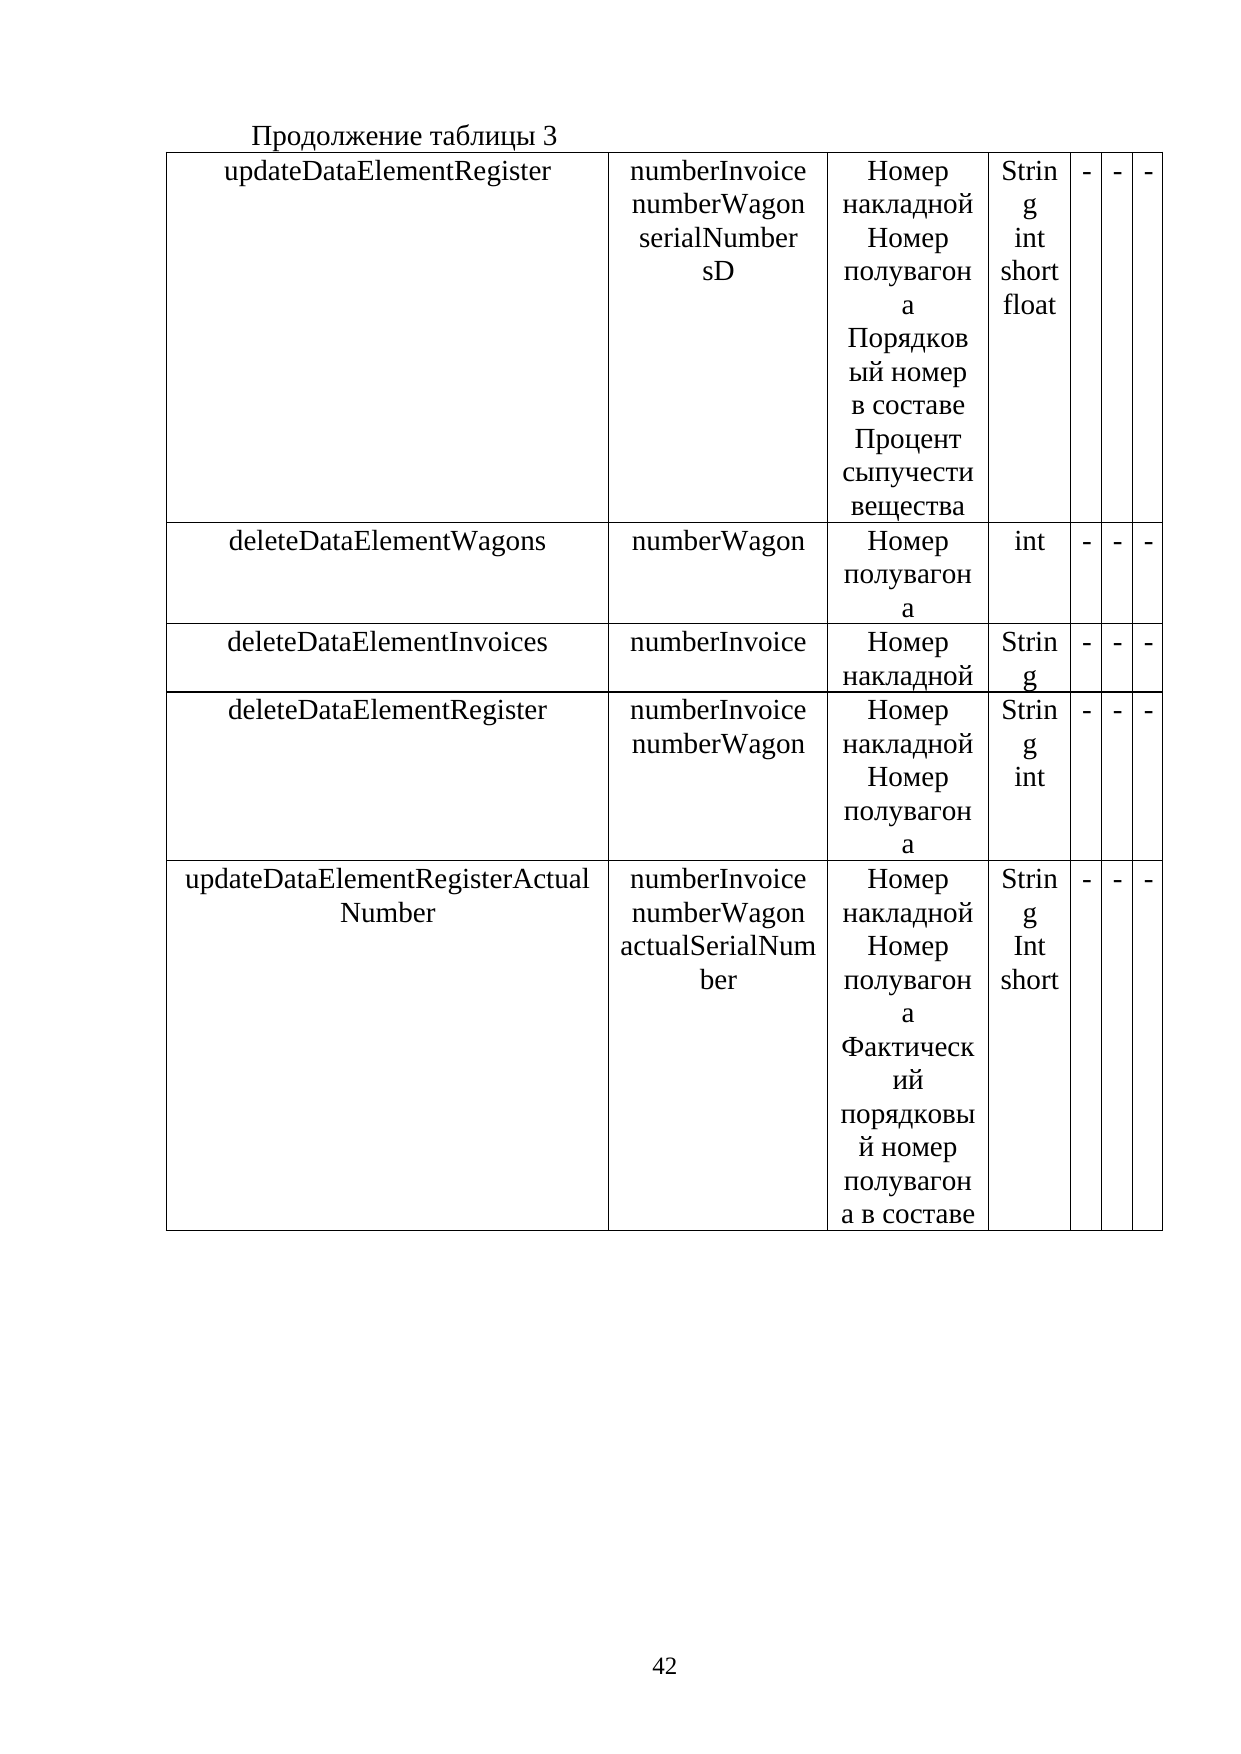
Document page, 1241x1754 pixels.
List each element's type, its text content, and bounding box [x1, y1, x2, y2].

table_cell - [1133, 624, 1162, 691]
table_cell Номер накладной [828, 624, 988, 691]
table_cell - [1133, 861, 1162, 1230]
table_cell deleteDataElementRegister [167, 693, 608, 860]
table_cell Номер полувагона [828, 523, 988, 623]
table_cell numberInvoice numberWagon actualSerialNumber [609, 861, 827, 1230]
table_cell numberWagon [609, 523, 827, 623]
table_cell String Int short [989, 861, 1070, 1230]
table_cell Номер накладной Номер полувагона [828, 693, 988, 860]
table_cell updateDataElementRegisterActualNumber [167, 861, 608, 1230]
table_cell - [1102, 861, 1132, 1230]
table_cell - [1071, 861, 1101, 1230]
table_cell Номер накладной Номер полувагона Фактический порядковый номер полувагона в составе [828, 861, 988, 1230]
table_header - [1102, 153, 1132, 522]
table_cell - [1102, 624, 1132, 691]
table_cell int [989, 523, 1070, 623]
table_header - [1071, 153, 1101, 522]
table_cell deleteDataElementWagons [167, 523, 608, 623]
table_header String int short float [989, 153, 1070, 522]
table_header - [1133, 153, 1162, 522]
table_cell String int [989, 693, 1070, 860]
table_cell - [1071, 693, 1101, 860]
table_cell String [989, 624, 1070, 691]
table_cell deleteDataElementInvoices [167, 624, 608, 691]
table_cell - [1133, 693, 1162, 860]
table_cell - [1102, 693, 1132, 860]
table_header numberInvoice numberWagon serialNumber sD [609, 153, 827, 522]
table_header updateDataElementRegister [167, 153, 608, 522]
table_cell numberInvoice numberWagon [609, 693, 827, 860]
table_cell - [1133, 523, 1162, 623]
table_cell - [1071, 624, 1101, 691]
text Продолжение таблицы 3 [177, 118, 1152, 152]
table_cell - [1102, 523, 1132, 623]
table_header Номер накладной Номер полувагона Порядковый номер в составе Процент сыпучести вещества [828, 153, 988, 522]
table_cell - [1071, 523, 1101, 623]
table_cell numberInvoice [609, 624, 827, 691]
